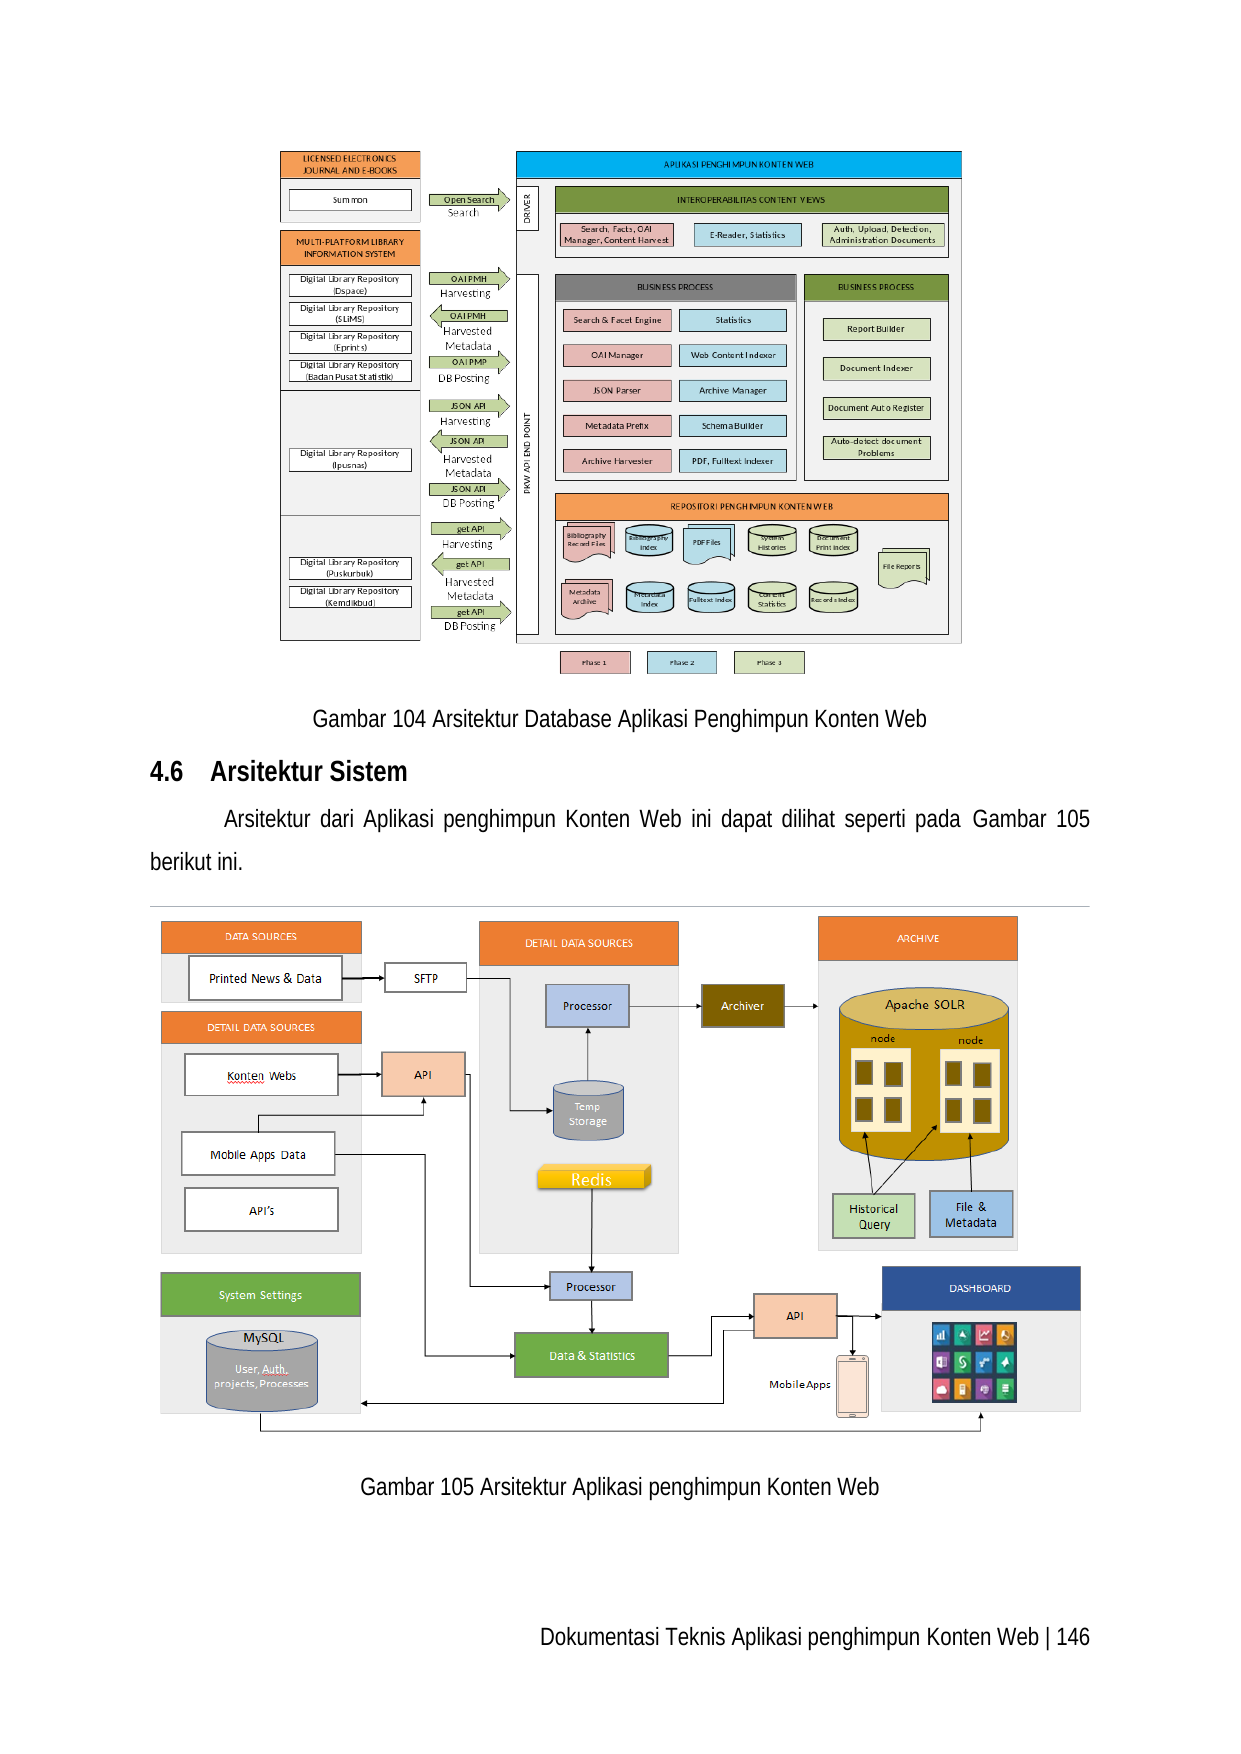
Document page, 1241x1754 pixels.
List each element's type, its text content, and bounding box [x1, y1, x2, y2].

text Arsitektur dari Aplikasi penghimpun Konten Web ini dapat dilihat seperti pada Gambar 67 berikut ini. [150, 804, 1090, 875]
text Gambar 104 Arsitektur Database Aplikasi Penghimpun Konten Web [150, 704, 1090, 733]
picture [150, 906, 1090, 1442]
subtitle Arsitektur Sistem [150, 754, 1090, 787]
text Gambar 105 Arsitektur Aplikasi penghimpun Konten Web [150, 1472, 1090, 1501]
